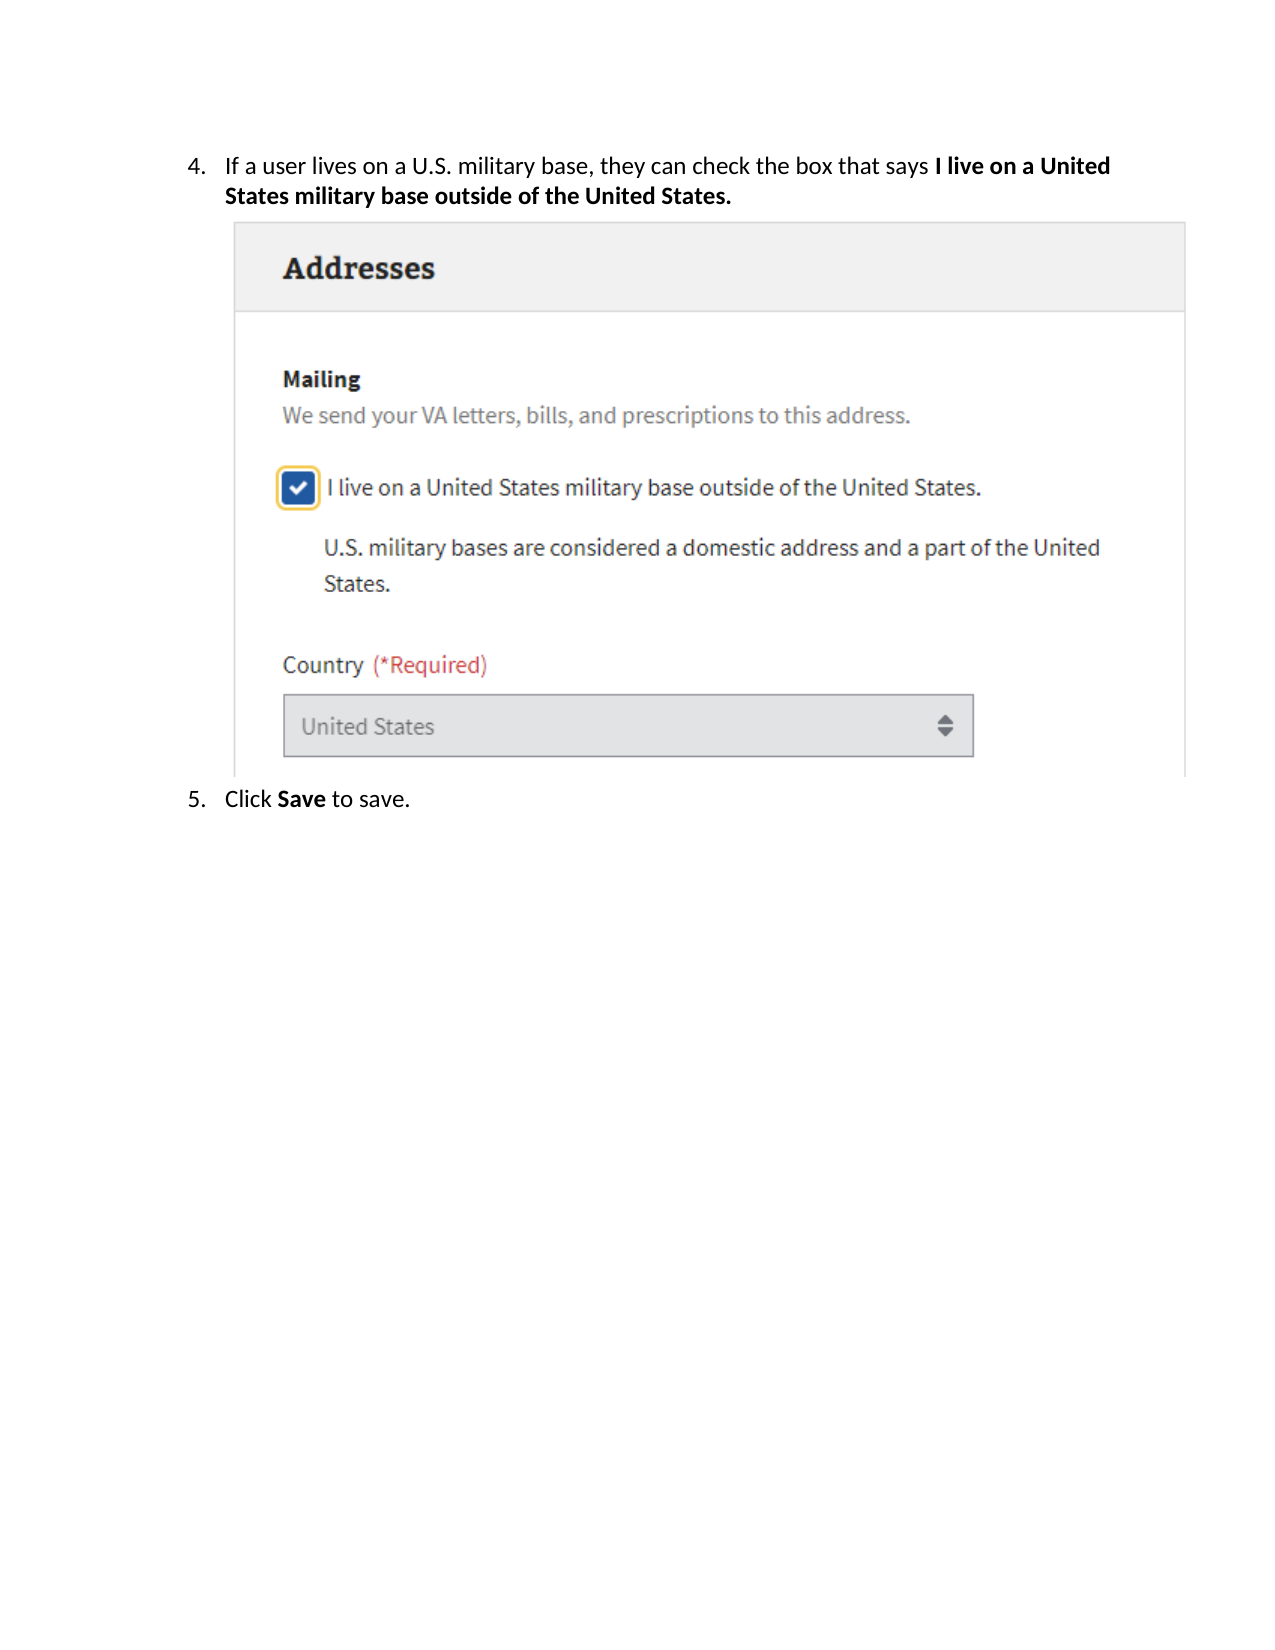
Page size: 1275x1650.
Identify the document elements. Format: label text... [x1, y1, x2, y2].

list Click Save to save. [187, 783, 1125, 813]
picture [225, 211, 1200, 777]
